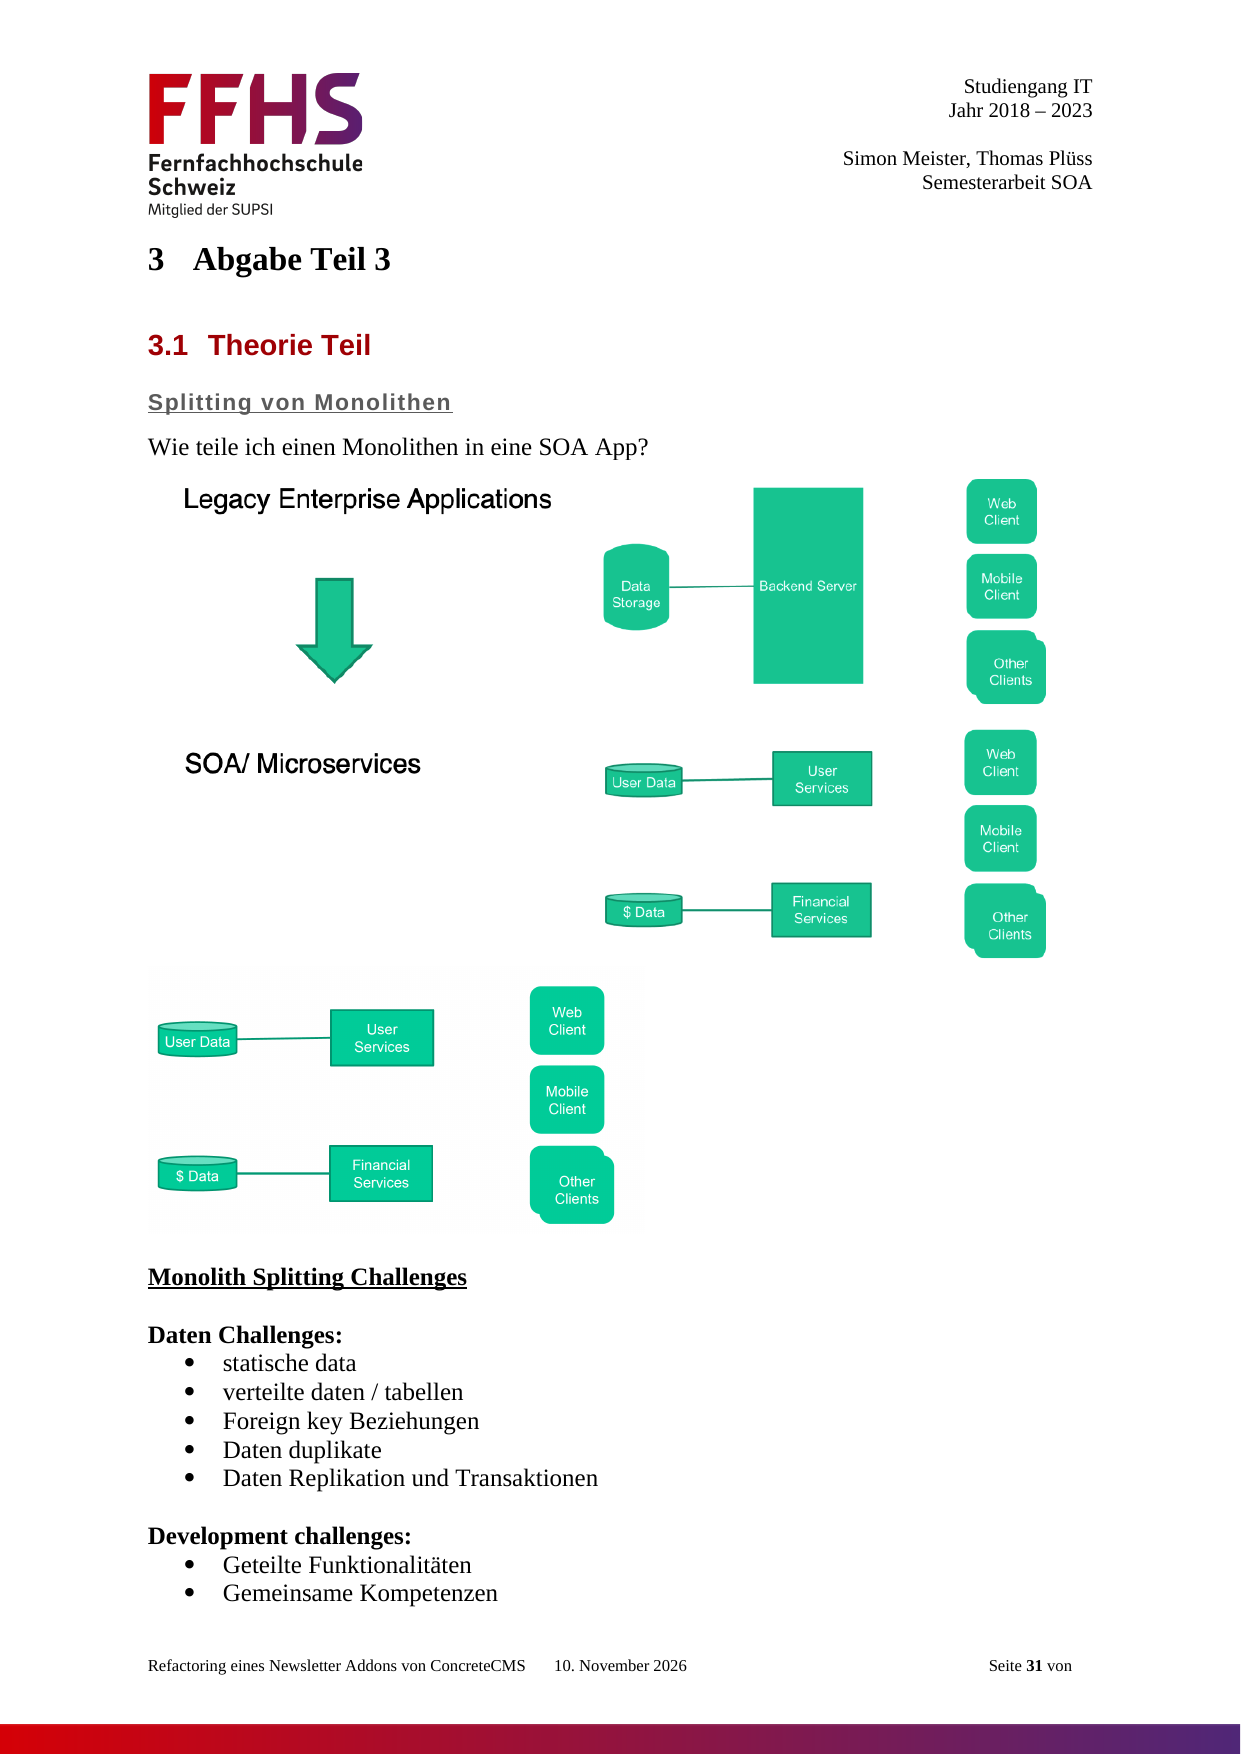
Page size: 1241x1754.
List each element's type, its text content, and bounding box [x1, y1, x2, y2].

list Daten Replikation und Transaktionen [185, 1463, 1092, 1492]
list Daten duplikate [185, 1435, 1092, 1463]
list statische data [185, 1348, 1092, 1377]
text Wie teile ich einen Monolithen in eine SOA App? [148, 432, 1092, 461]
list Geteilte Funktionalitäten [185, 1550, 1092, 1578]
picture [0, 1724, 1241, 1754]
text Development challenges: [148, 1521, 1092, 1550]
text Daten Challenges: [148, 1320, 1092, 1348]
text Monolith Splitting Challenges [148, 1262, 1092, 1291]
subtitle Abgabe Teil 3 [148, 239, 1092, 278]
picture [147, 460, 1088, 1234]
list verteilte daten / tabellen [185, 1377, 1092, 1406]
list Foreign key Beziehungen [185, 1406, 1092, 1435]
picture [148, 73, 363, 218]
subtitle Theorie Teil [148, 328, 1092, 361]
subtitle Splitting von Monolithen [148, 389, 1092, 415]
list Gemeinsame Kompetenzen [185, 1578, 1092, 1607]
